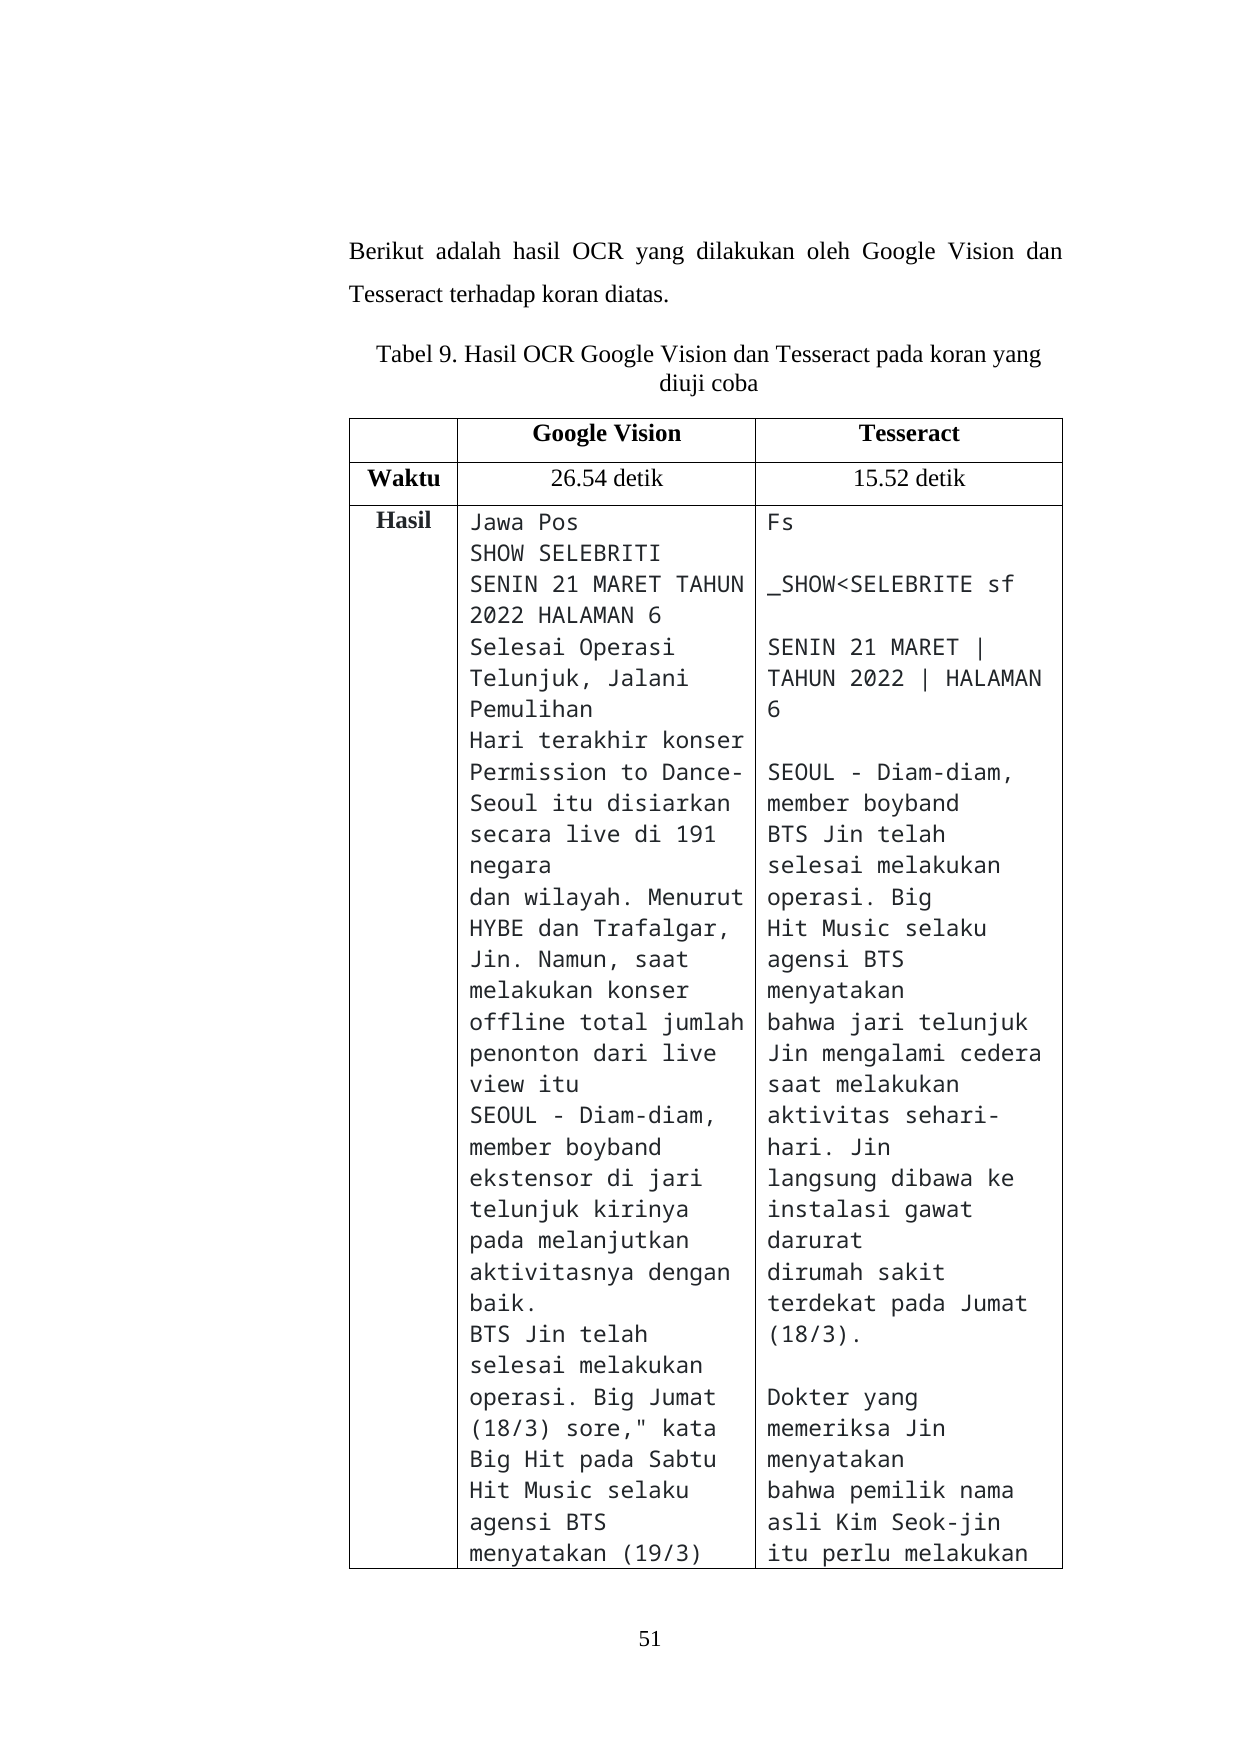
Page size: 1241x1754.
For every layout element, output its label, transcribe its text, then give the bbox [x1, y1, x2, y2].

table_cell 15.52 detik [756, 463, 1062, 504]
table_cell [458, 506, 755, 1568]
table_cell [756, 506, 1062, 1568]
table_header [350, 419, 457, 462]
table_cell 26.54 detik [458, 463, 755, 504]
list Berikut adalah hasil OCR yang dilakukan oleh Google Vision dan Tesseract terhadap koran diatas. [349, 236, 1063, 308]
table_header Google Vision [458, 419, 755, 462]
table_cell Waktu [350, 463, 457, 504]
table_header Tesseract [756, 419, 1062, 462]
table_cell Hasil [350, 506, 457, 1568]
text Tabel 9. Hasil OCR Google Vision dan Tesseract pada koran yang diuji coba [354, 339, 1063, 397]
